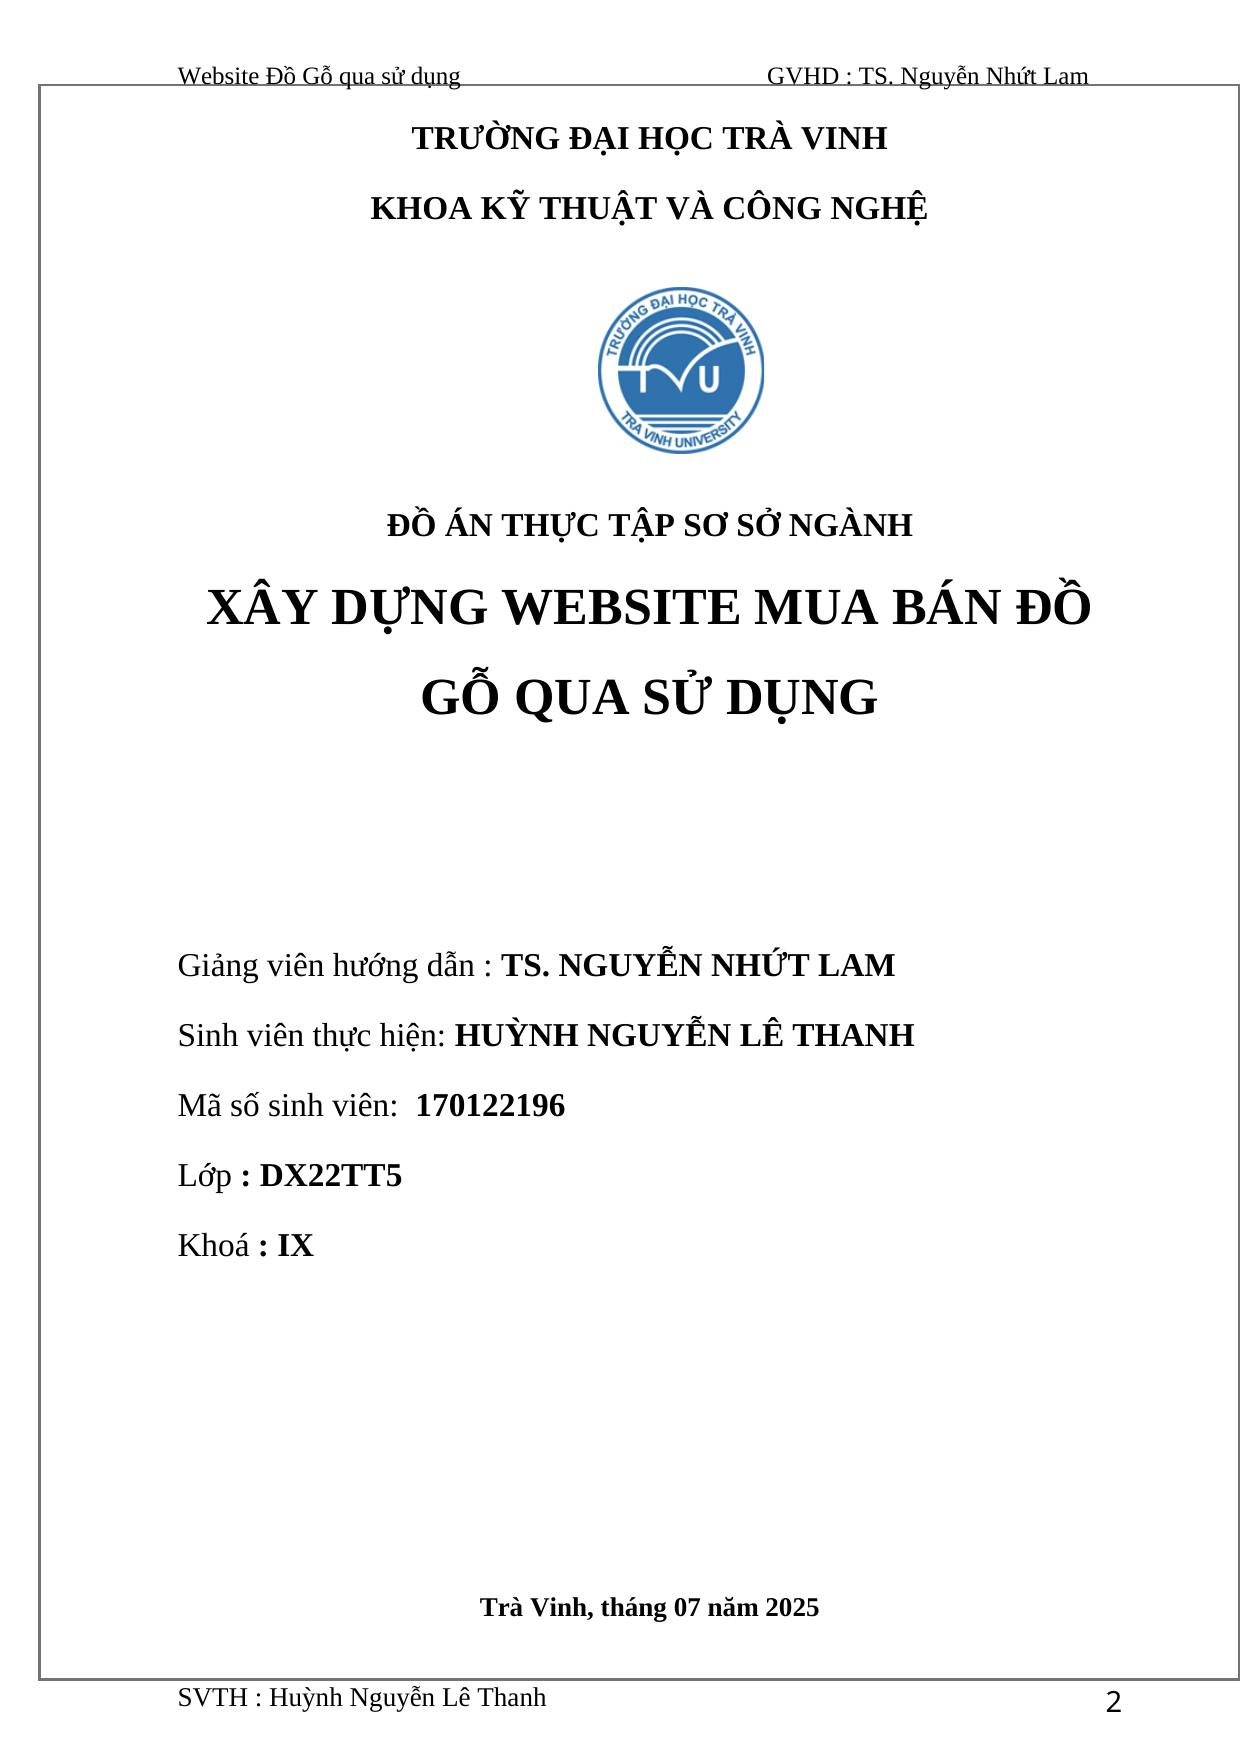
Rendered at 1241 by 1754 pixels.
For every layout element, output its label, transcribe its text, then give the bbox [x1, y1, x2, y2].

text Giảng viên hướng dẫn : TS. NGUYỄN NHỨT LAM [177, 945, 1122, 983]
text XÂY DỰNG WEBSITE MUA BÁN ĐỒ GỖ QUA SỬ DỤNG [177, 576, 1122, 725]
text TRƯỜNG ĐẠI HỌC TRÀ VINH [177, 118, 1122, 156]
text Khoá : IX [177, 1225, 1122, 1263]
text Sinh viên thực hiện: HUỲNH NGUYỄN LÊ THANH [177, 1015, 1122, 1053]
text KHOA KỸ THUẬT VÀ CÔNG NGHỆ [177, 188, 1122, 226]
text Trà Vinh, tháng 07 năm 2025 [177, 1591, 1122, 1622]
text ĐỒ ÁN THỰC TẬP SƠ SỞ NGÀNH [177, 506, 1122, 544]
text Lớp : DX22TT5 [177, 1155, 1122, 1193]
text Mã số sinh viên: 170122196 [177, 1085, 1122, 1123]
picture [598, 287, 765, 454]
